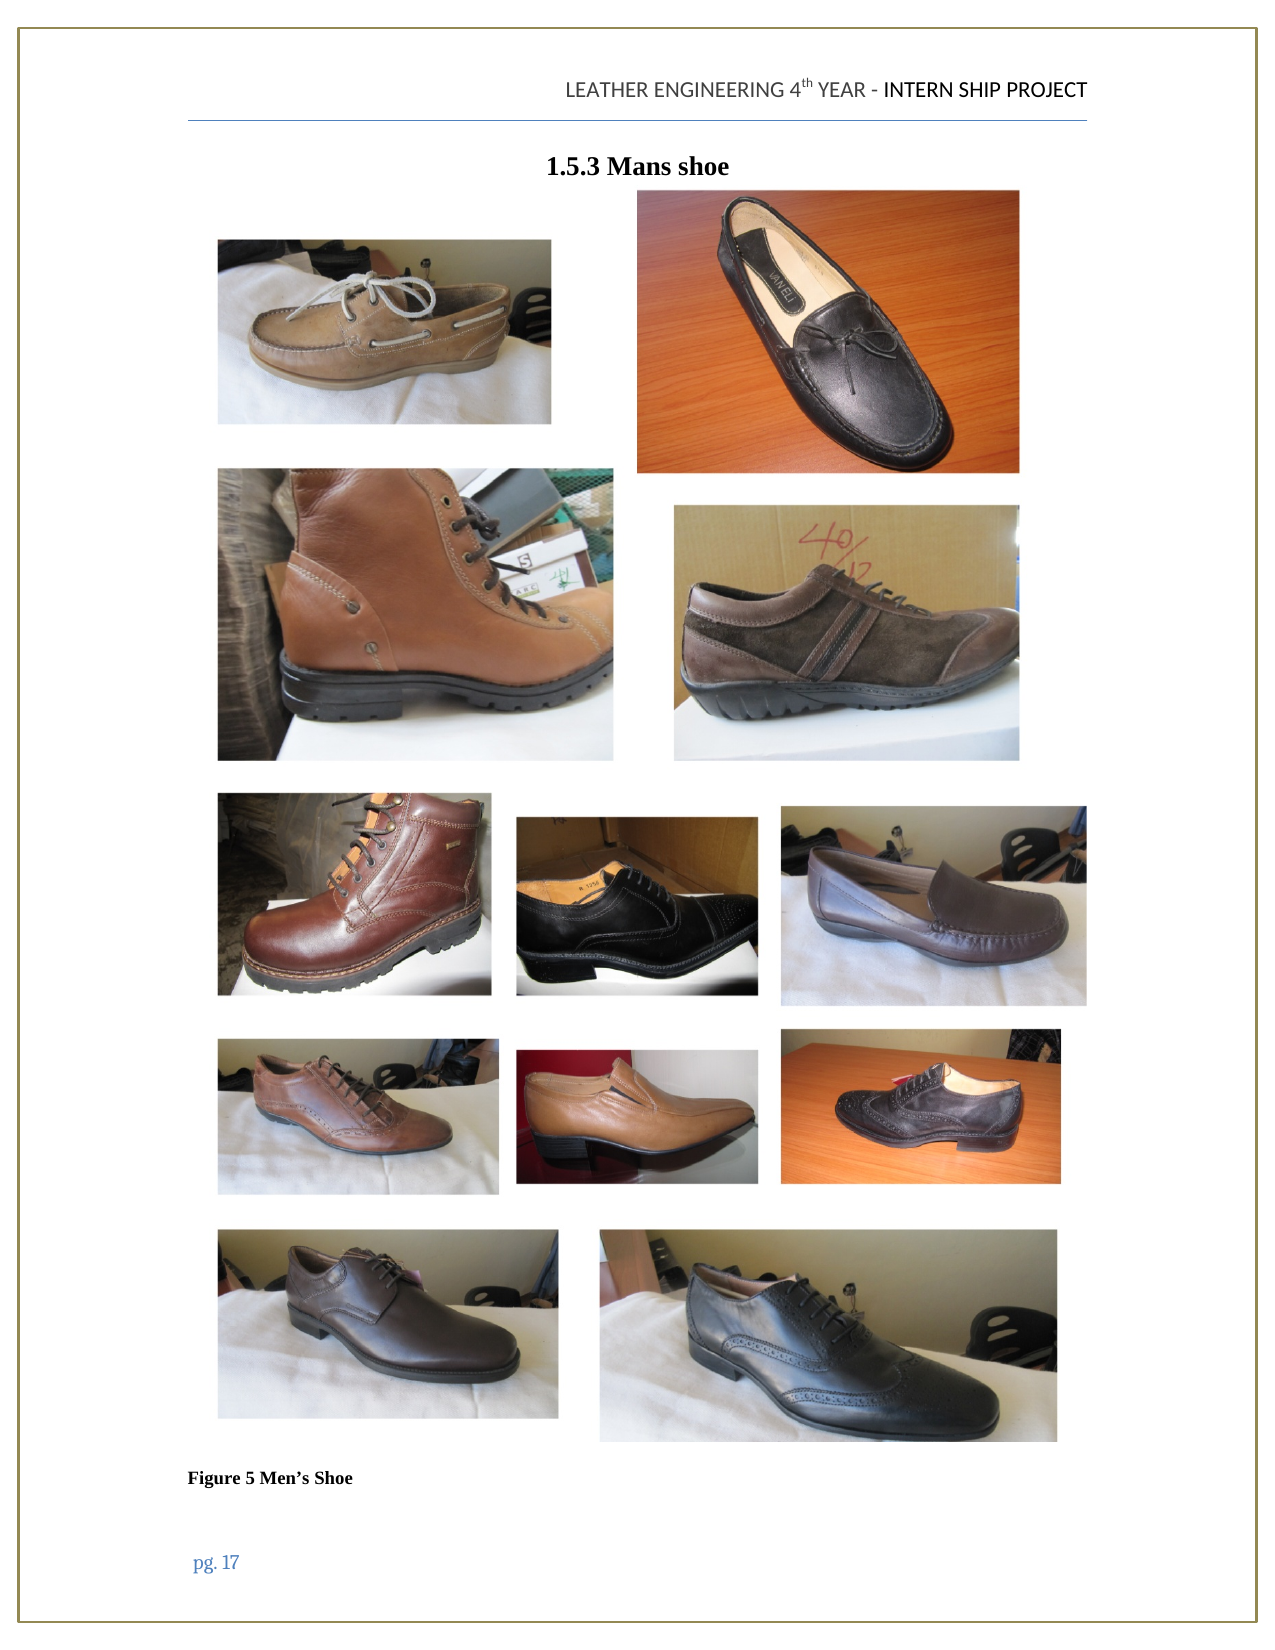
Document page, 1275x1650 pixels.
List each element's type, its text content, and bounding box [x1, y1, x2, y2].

picture [187, 185, 1087, 1442]
text Figure 5 Men’s Shoe [187, 1467, 1087, 1488]
subtitle 1.5.3 Mans shoe [187, 150, 1087, 181]
